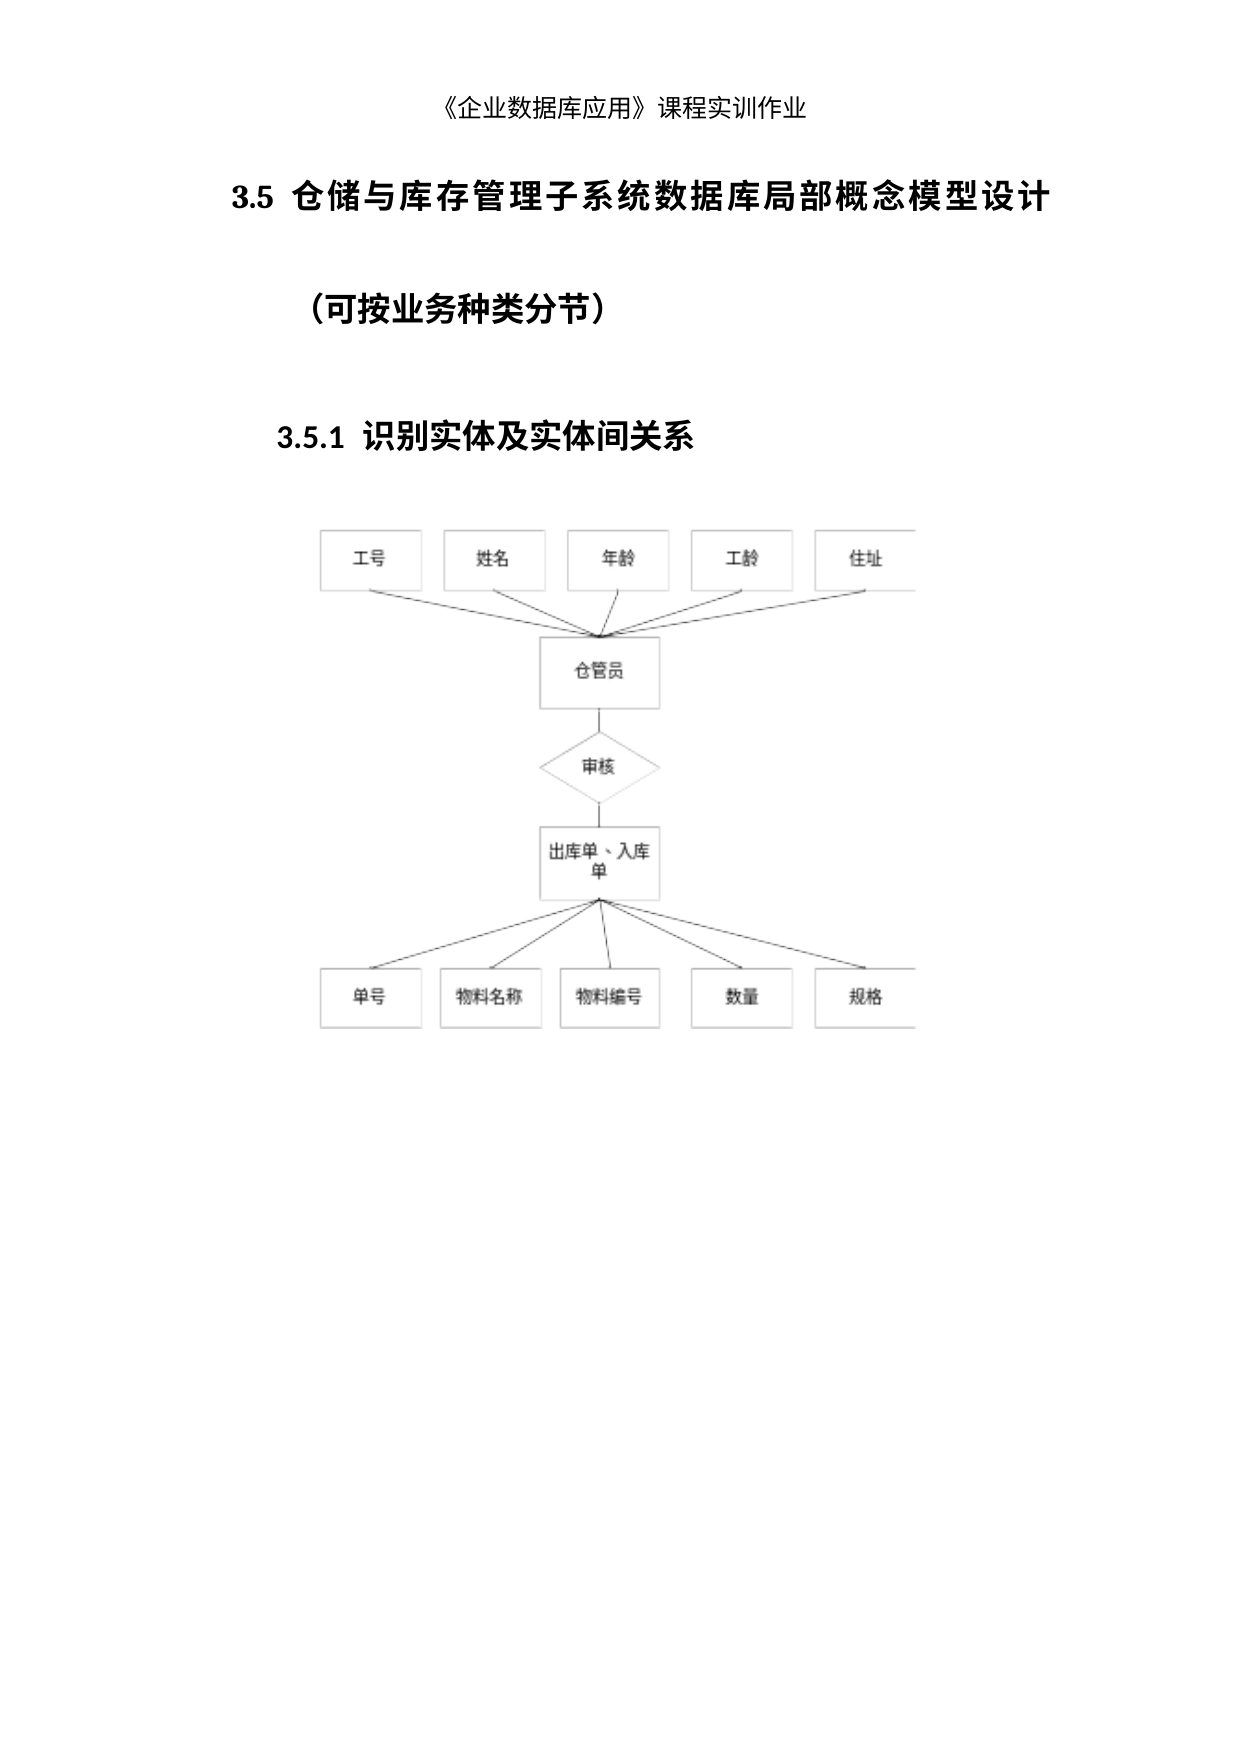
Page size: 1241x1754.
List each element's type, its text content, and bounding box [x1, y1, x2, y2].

subtitle 识别实体及实体间关系 [276, 402, 1053, 467]
subtitle 仓储与库存管理子系统数据库局部概念模型设计（可按业务种类分节） [232, 162, 1053, 339]
